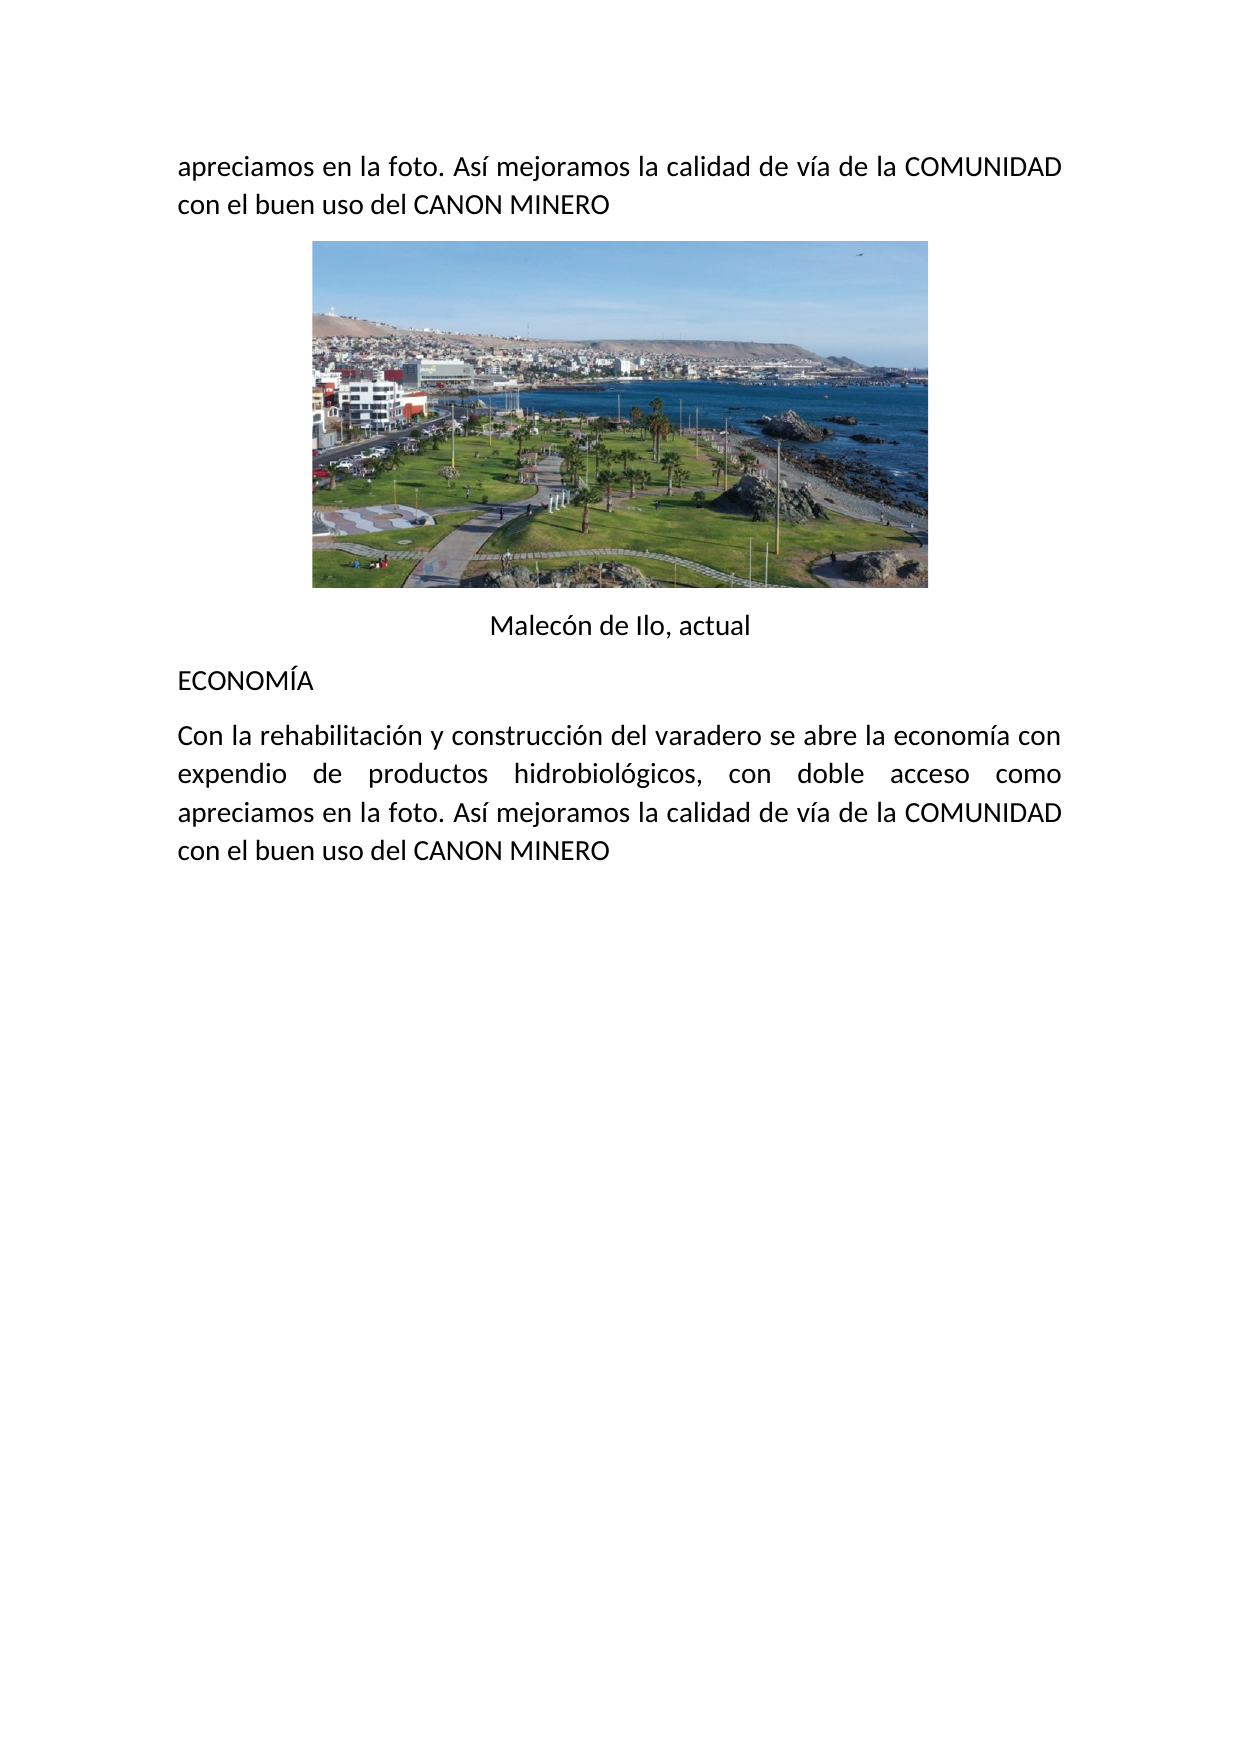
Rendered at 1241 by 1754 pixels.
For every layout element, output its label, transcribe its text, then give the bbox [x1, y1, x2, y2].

picture [312, 241, 929, 588]
text ECONOMÍA [177, 662, 1063, 697]
text Malecón de Ilo, actual [177, 607, 1063, 642]
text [177, 148, 1063, 222]
